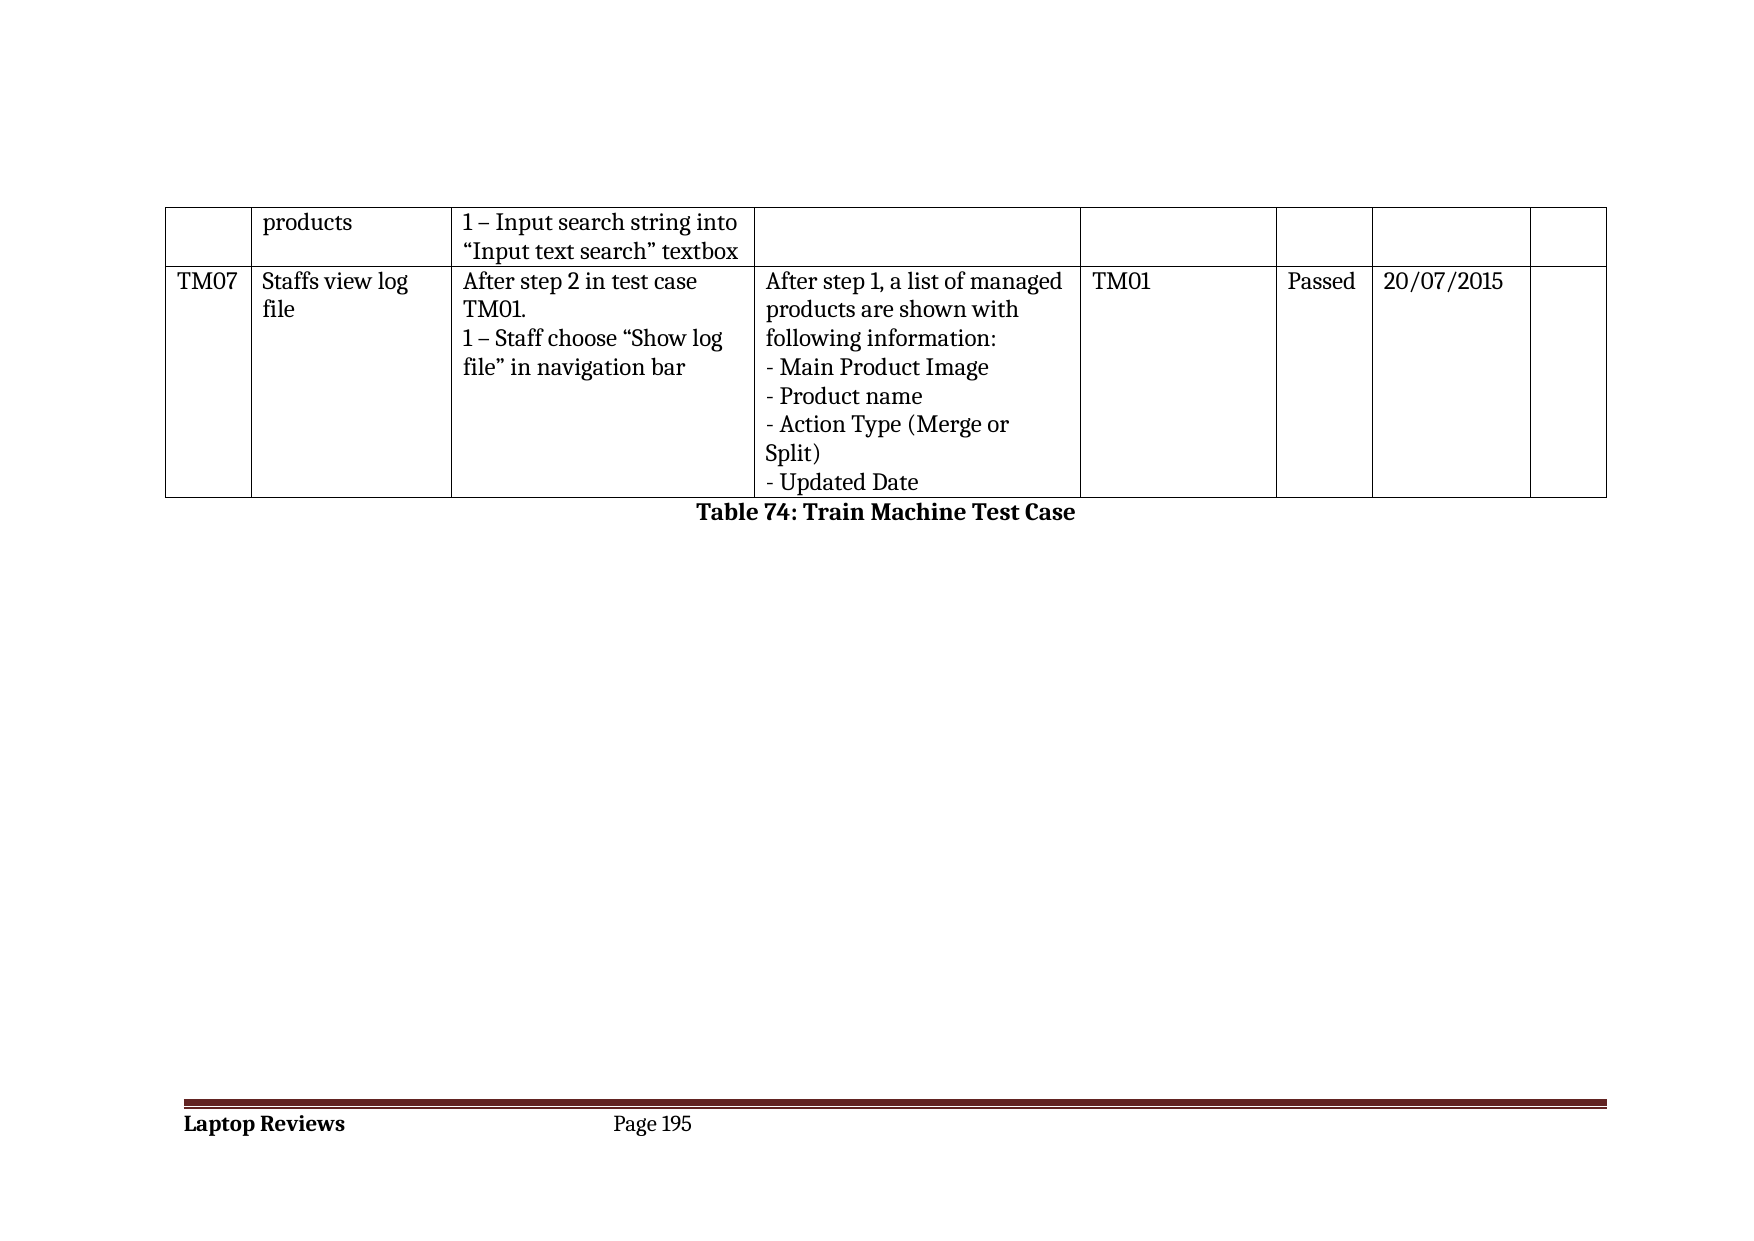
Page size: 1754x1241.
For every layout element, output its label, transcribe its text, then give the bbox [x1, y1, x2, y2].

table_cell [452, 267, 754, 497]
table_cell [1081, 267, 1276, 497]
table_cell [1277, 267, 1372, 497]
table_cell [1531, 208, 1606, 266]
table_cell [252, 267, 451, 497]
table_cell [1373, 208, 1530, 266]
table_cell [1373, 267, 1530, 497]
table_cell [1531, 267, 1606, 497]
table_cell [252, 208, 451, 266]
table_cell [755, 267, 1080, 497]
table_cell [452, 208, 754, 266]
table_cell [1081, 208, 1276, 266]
text Table 74: Train Machine Test Case [165, 498, 1607, 526]
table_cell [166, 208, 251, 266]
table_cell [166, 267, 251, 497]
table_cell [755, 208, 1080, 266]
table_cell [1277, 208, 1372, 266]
